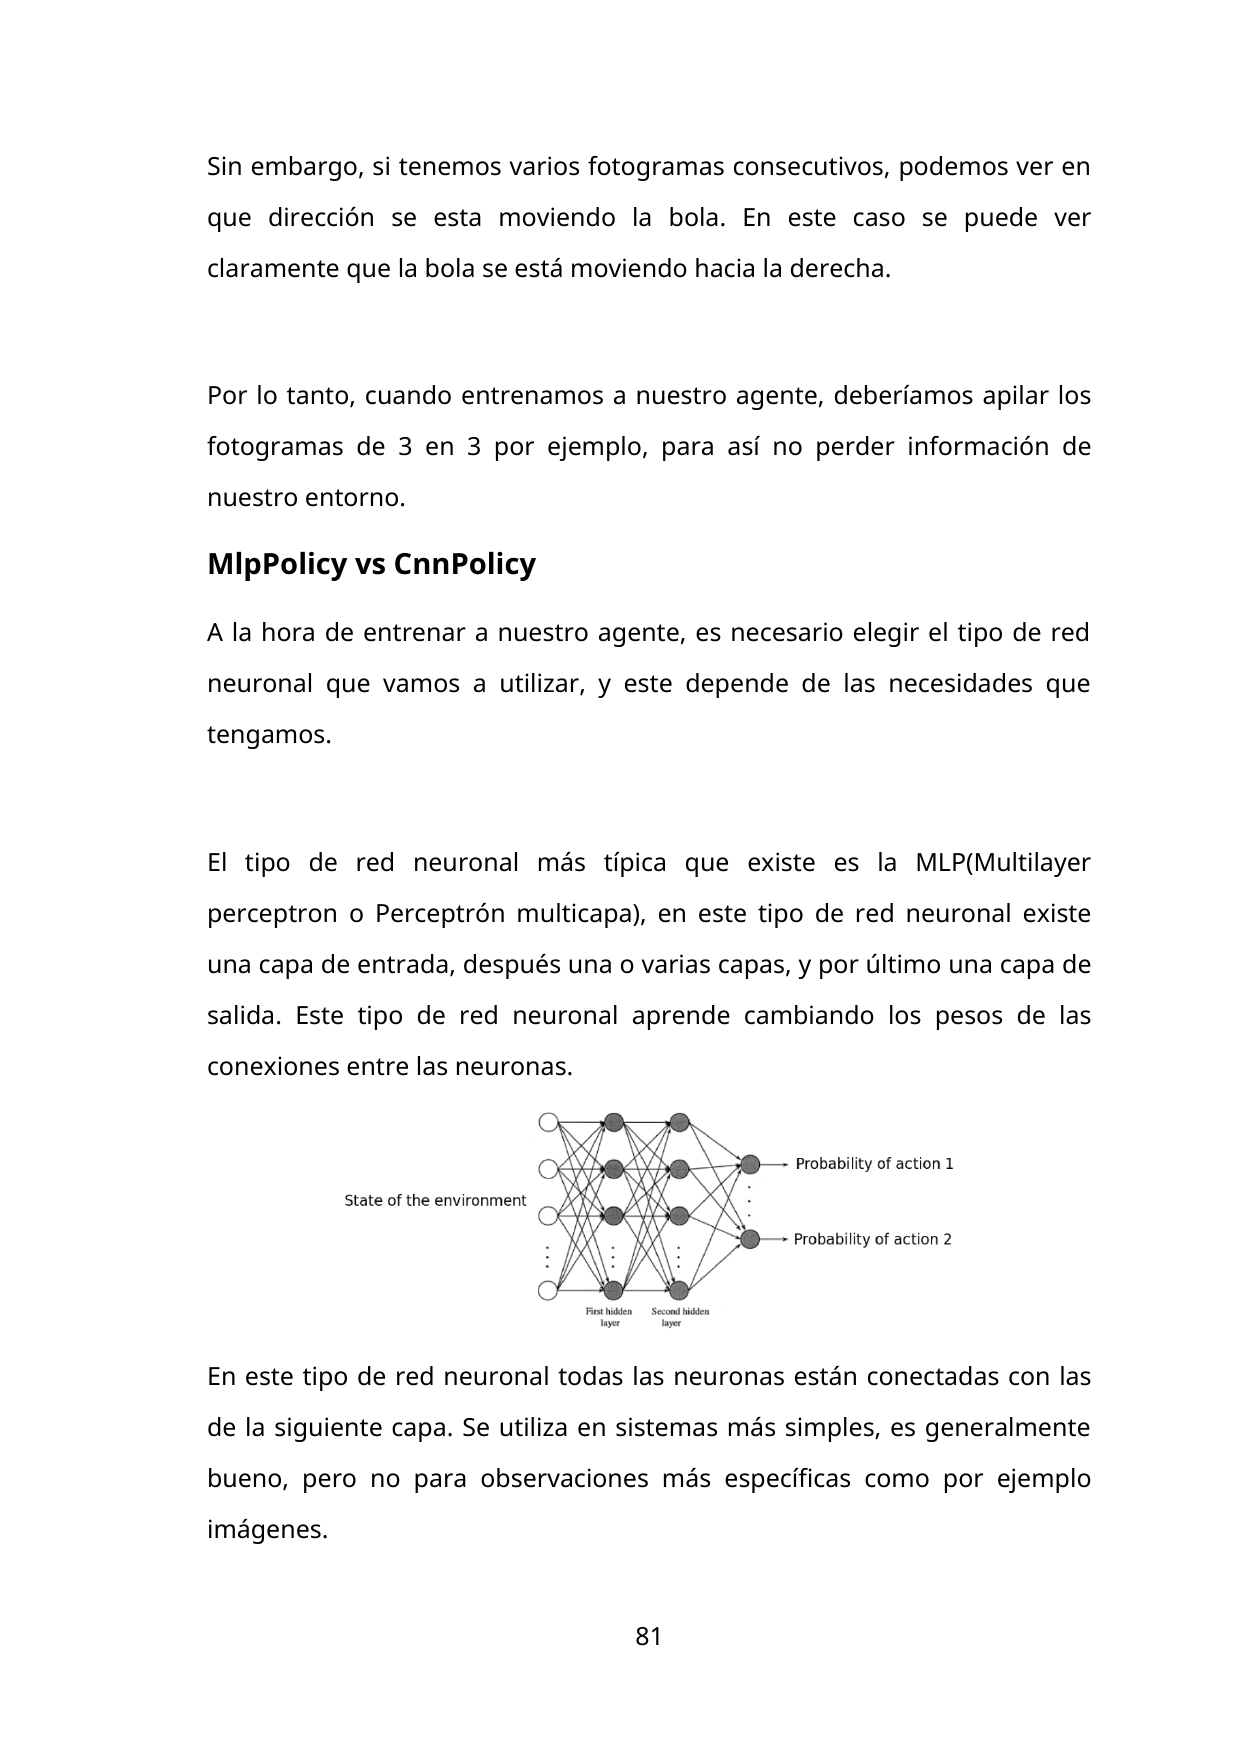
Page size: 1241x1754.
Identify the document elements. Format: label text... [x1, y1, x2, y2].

text MlpPolicy vs CnnPolicy [207, 543, 1092, 583]
text Por lo tanto, cuando entrenamos a nuestro agente, deberíamos apilar los fotogramas de 3 en 3 por ejemplo, para así no perder información de nuestro entorno. [207, 377, 1092, 514]
picture [344, 1112, 955, 1330]
text A la hora de entrenar a nuestro agente, es necesario elegir el tipo de red neuronal que vamos a utilizar, y este depende de las necesidades que tengamos. [207, 615, 1092, 751]
text En este tipo de red neuronal todas las neuronas están conectadas con las de la siguiente capa. Se utiliza en sistemas más simples, es generalmente bueno, pero no para observaciones más específicas como por ejemplo imágenes. [207, 1359, 1092, 1546]
text El tipo de red neuronal más típica que existe es la MLP(Multilayer perceptron o Perceptrón multicapa), en este tipo de red neuronal existe una capa de entrada, después una o varias capas, y por último una capa de salida. Este tipo de red neuronal aprende cambiando los pesos de las conexiones entre las neuronas. [207, 844, 1092, 1082]
text Sin embargo, si tenemos varios fotogramas consecutivos, podemos ver en que dirección se esta moviendo la bola. En este caso se puede ver claramente que la bola se está moviendo hacia la derecha. [207, 148, 1092, 284]
